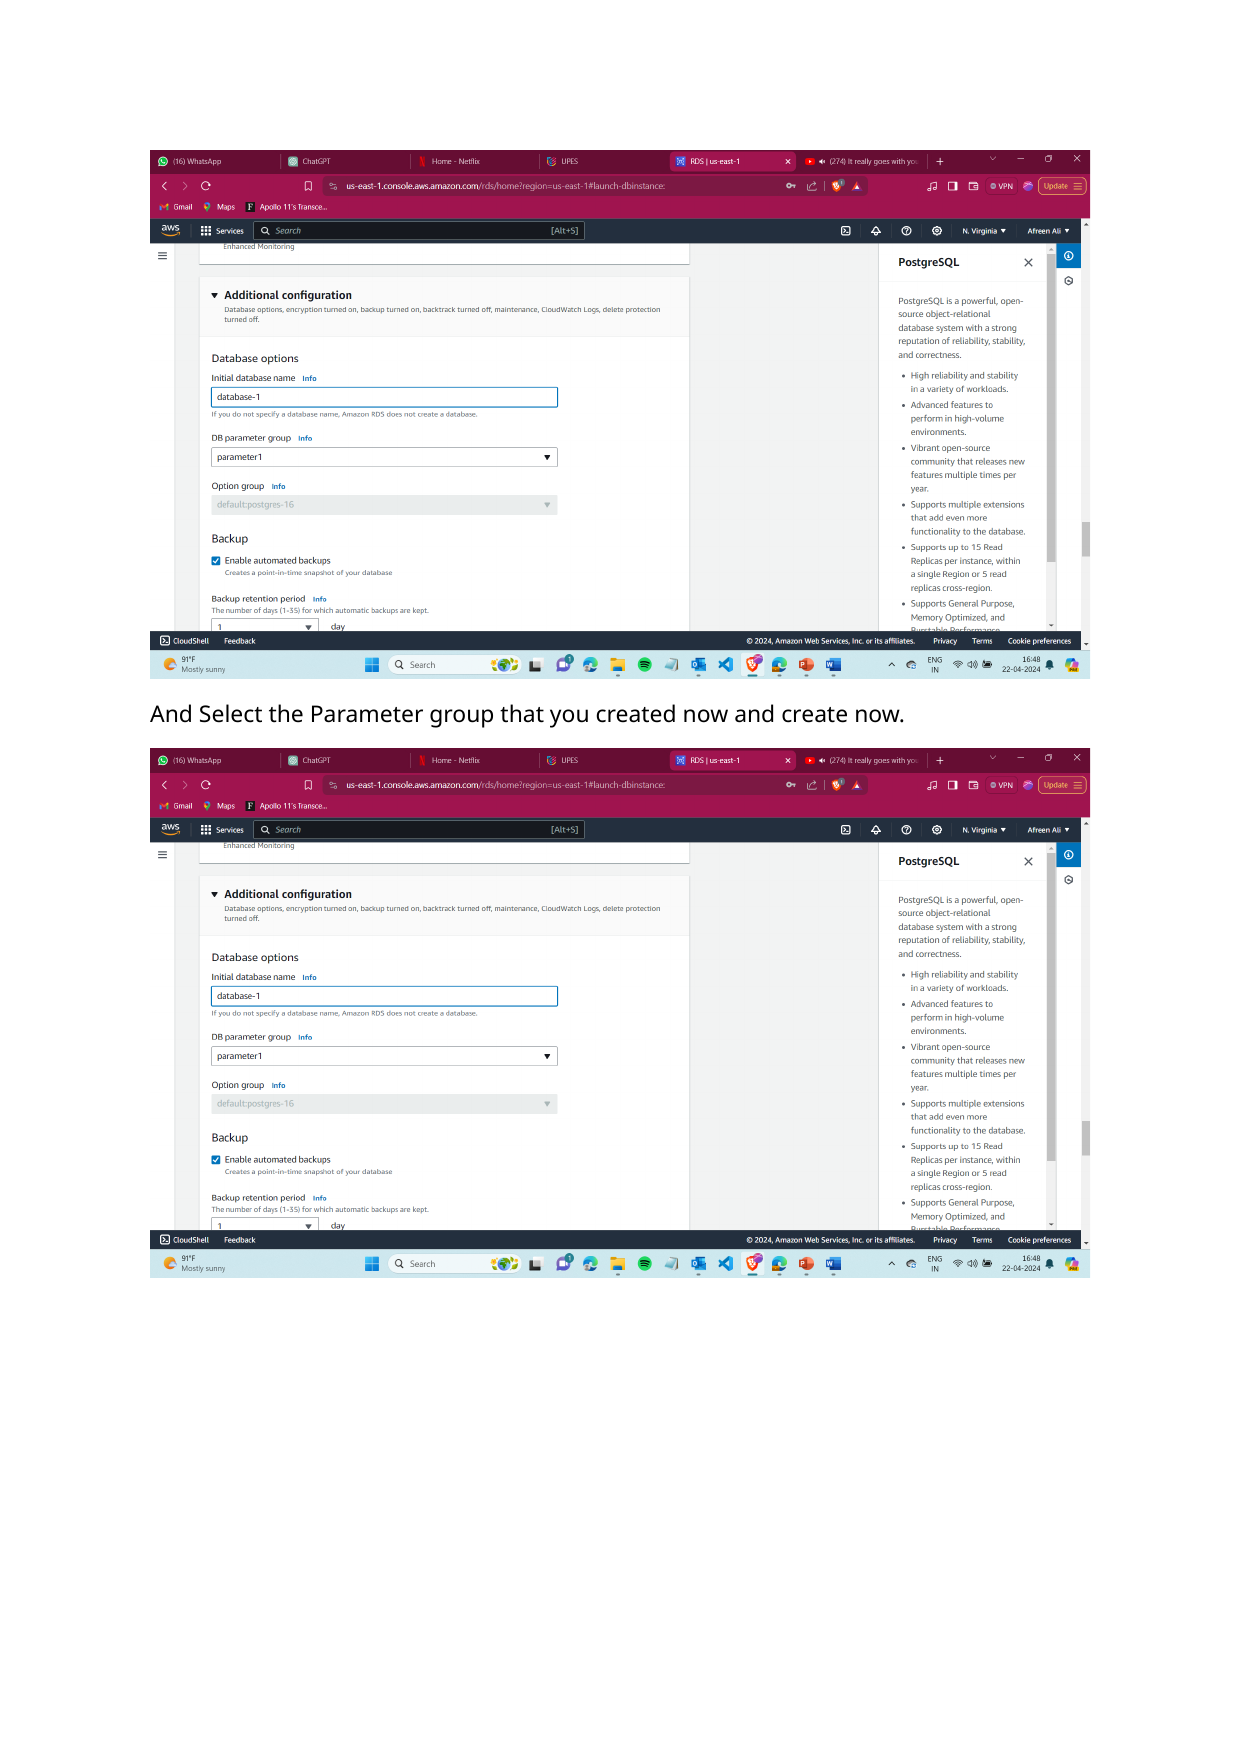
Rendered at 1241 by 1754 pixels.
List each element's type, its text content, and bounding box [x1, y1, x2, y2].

picture [150, 150, 1091, 679]
picture [150, 748, 1091, 1278]
text And Select the Parameter group that you created now and create now. [150, 698, 1090, 729]
